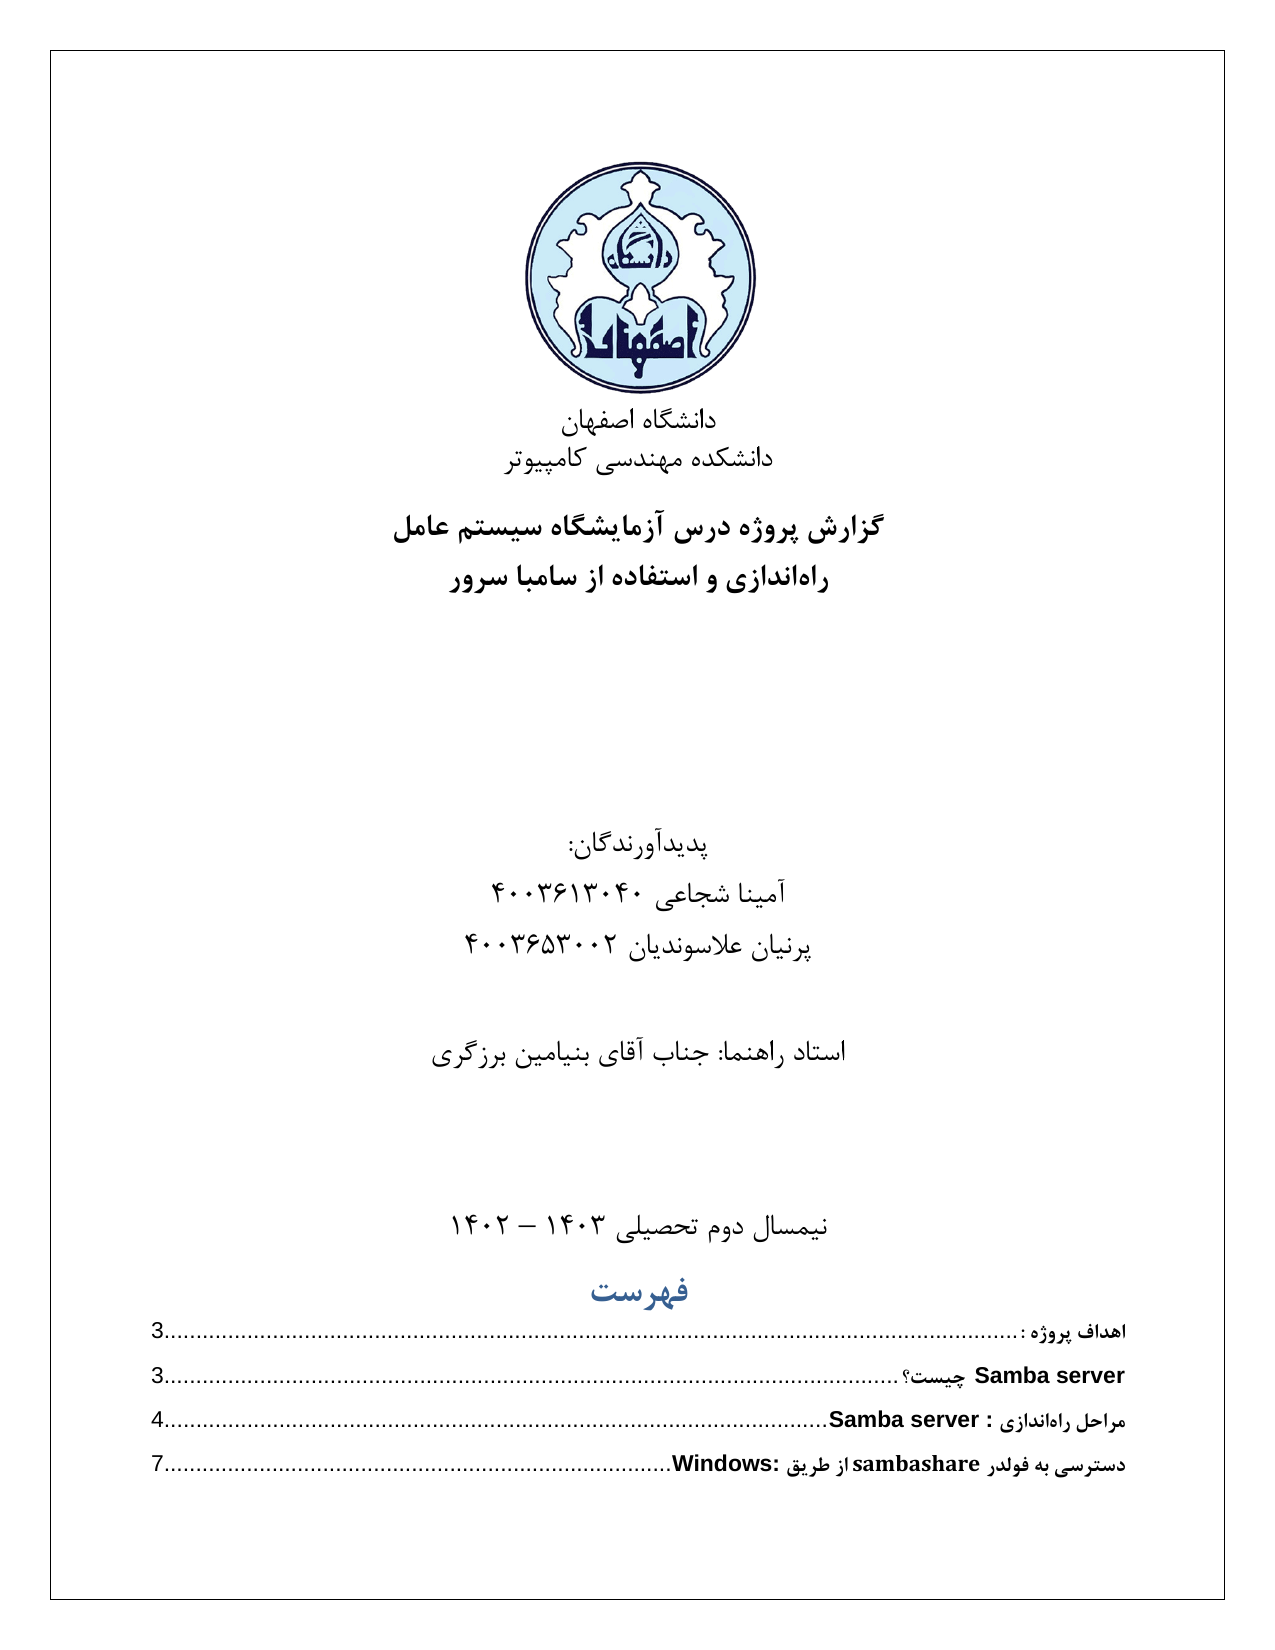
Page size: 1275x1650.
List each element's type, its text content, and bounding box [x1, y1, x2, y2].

text پدیدآورندگان: [150, 830, 1125, 863]
picture [449, 150, 826, 403]
text راه‌اندازی و استفاده از سامبا سرور [150, 564, 1125, 597]
text آمینا شجاعی 4003613040 [150, 881, 1125, 914]
text دانشگاه اصفهان [150, 406, 1125, 439]
text استاد راهنما: جناب آقای بنیامین برزگری [150, 1039, 1125, 1072]
text گزارش پروژه درس آزمایشگاه سیستم عامل [150, 513, 1125, 546]
text نیمسال دوم تحصیلی 1403 – 1402 [150, 1203, 1125, 1246]
text دانشکده مهندسی کامپیوتر [150, 444, 1125, 478]
text پرنیان علاسوندیان 4003653002 [150, 931, 1125, 965]
